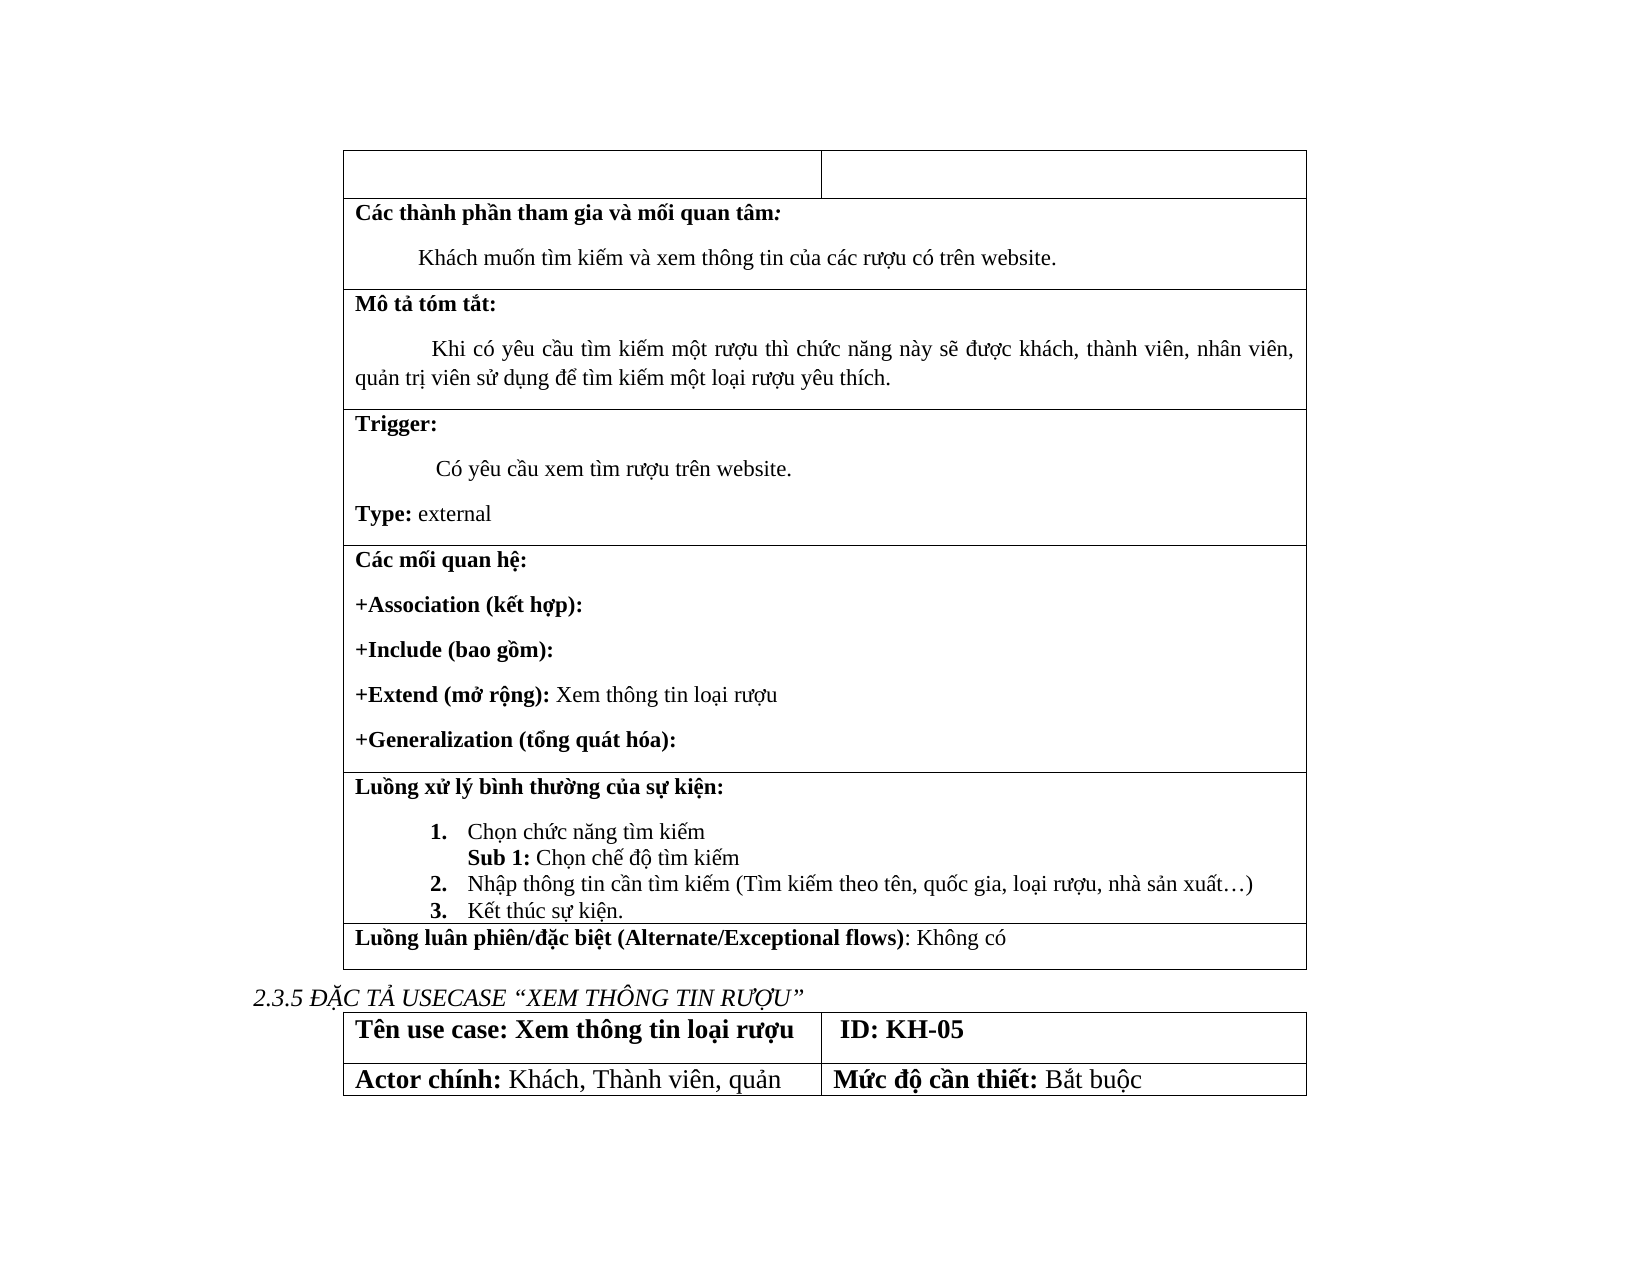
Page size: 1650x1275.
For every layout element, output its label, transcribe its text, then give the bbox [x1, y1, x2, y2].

table_cell Luồng xử lý bình thường của sự kiện: Chọn chức năng tìm kiếm Sub 1: Chọn chế độ tìm kiếm Nhập thông tin cần tìm kiếm (Tìm kiếm theo tên, quốc gia, loại rượu, nhà sản xuất…) Kết thúc sự kiện. [344, 773, 1306, 923]
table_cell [822, 151, 1306, 198]
table_header Tên use case: Xem thông tin loại rượu [344, 1013, 821, 1063]
table_cell Trigger: Có yêu cầu xem tìm rượu trên website. Type: external [344, 410, 1306, 545]
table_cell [822, 1064, 1306, 1095]
table_header ID: KH-05 [822, 1013, 1306, 1063]
subtitle 2.3.5 ĐẶC TẢ USECASE “XEM THÔNG TIN RƯỢU” [253, 983, 1492, 1012]
table_cell Các thành phần tham gia và mối quan tâm: Khách muốn tìm kiếm và xem thông tin của các rượu có trên website. [344, 199, 1306, 289]
table_cell Mô tả tóm tắt: Khi có yêu cầu tìm kiếm một rượu thì chức năng này sẽ được khách, thành viên, nhân viên, quản trị viên sử dụng để tìm kiếm một loại rượu yêu thích. [344, 290, 1306, 409]
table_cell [344, 1064, 821, 1095]
table_cell Luồng luân phiên/đặc biệt (Alternate/Exceptional flows): Không có [344, 924, 1306, 969]
table_cell Các mối quan hệ: +Association (kết hợp): +Include (bao gồm): +Extend (mở rộng): Xem thông tin loại rượu +Generalization (tổng quát hóa): [344, 546, 1306, 772]
